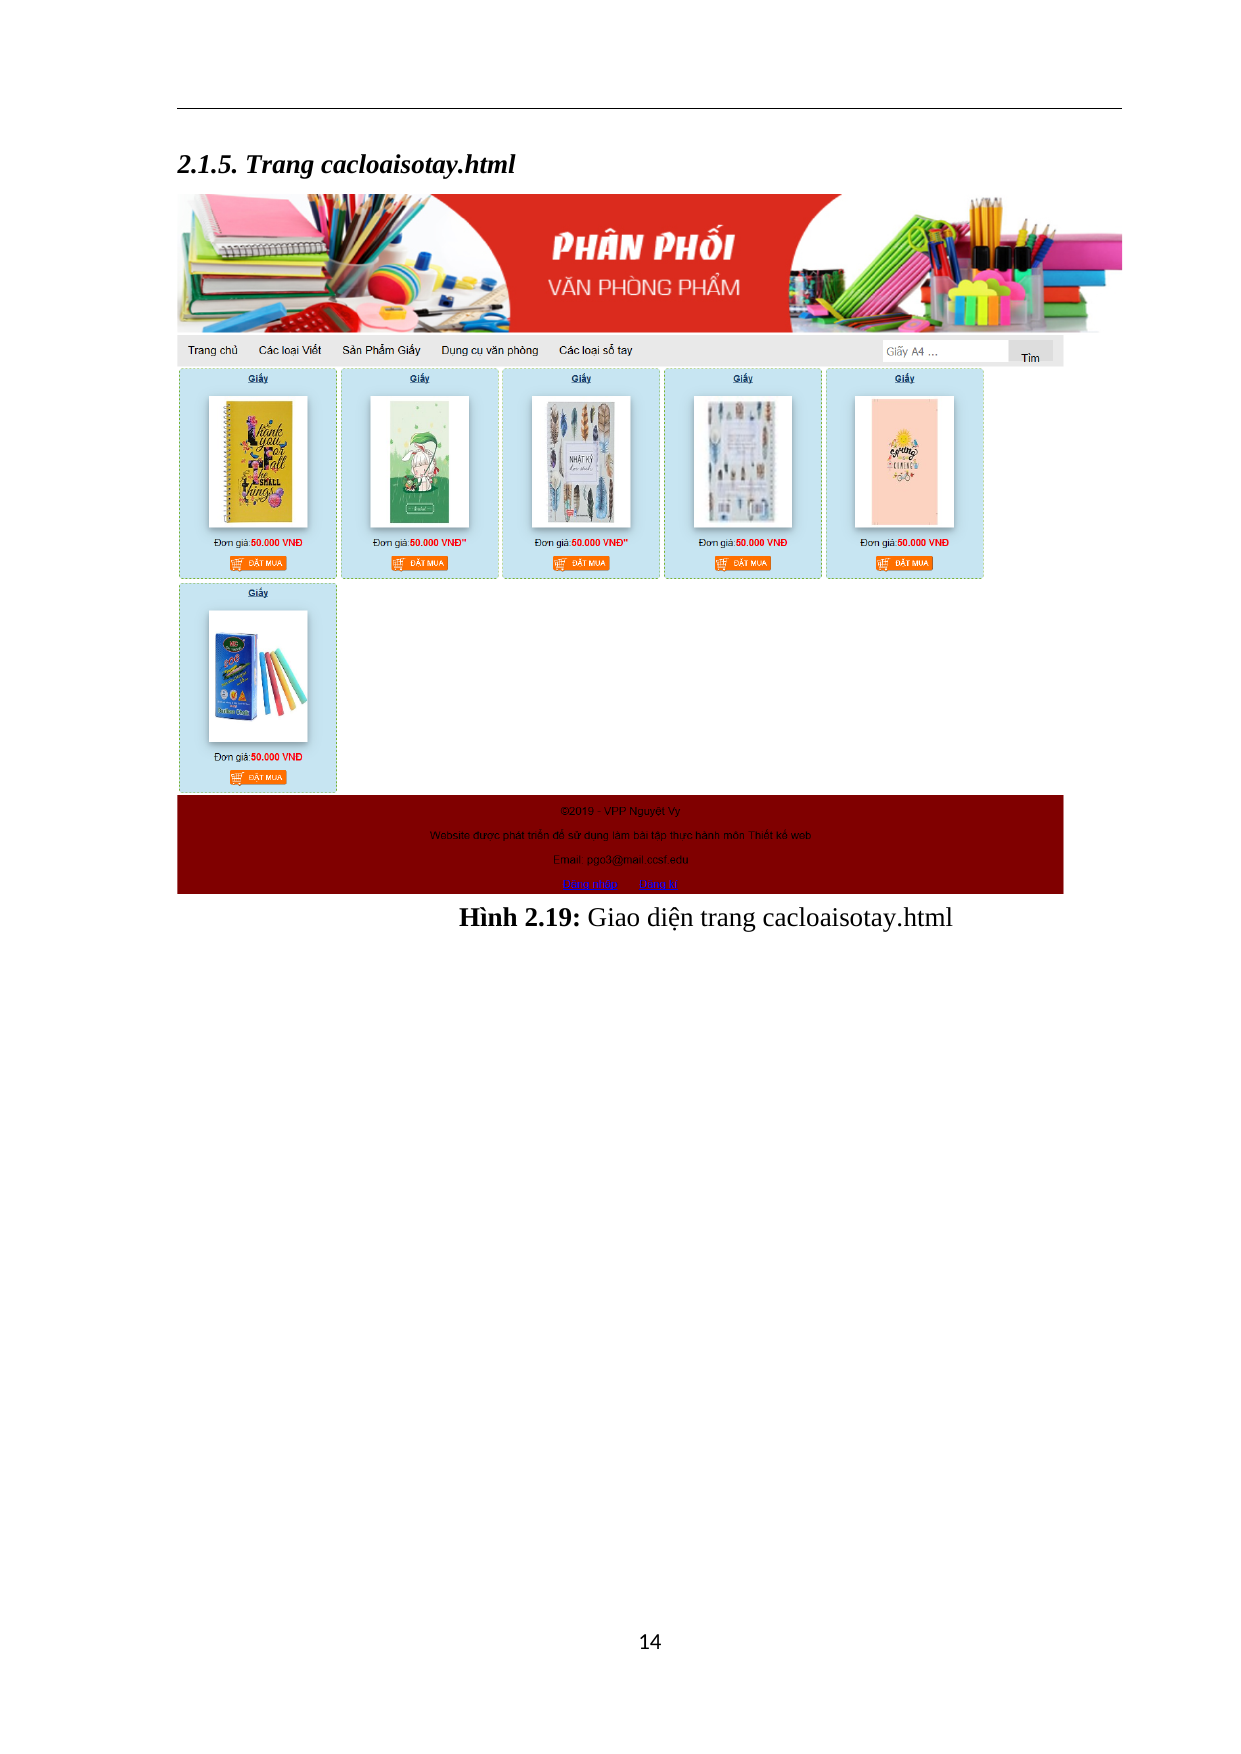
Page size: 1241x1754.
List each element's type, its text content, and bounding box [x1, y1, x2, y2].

text Giao diện trang cacloaisotay.html [290, 902, 1122, 932]
text Trang cacloaisotay.html [177, 148, 1122, 179]
picture [177, 194, 1123, 902]
